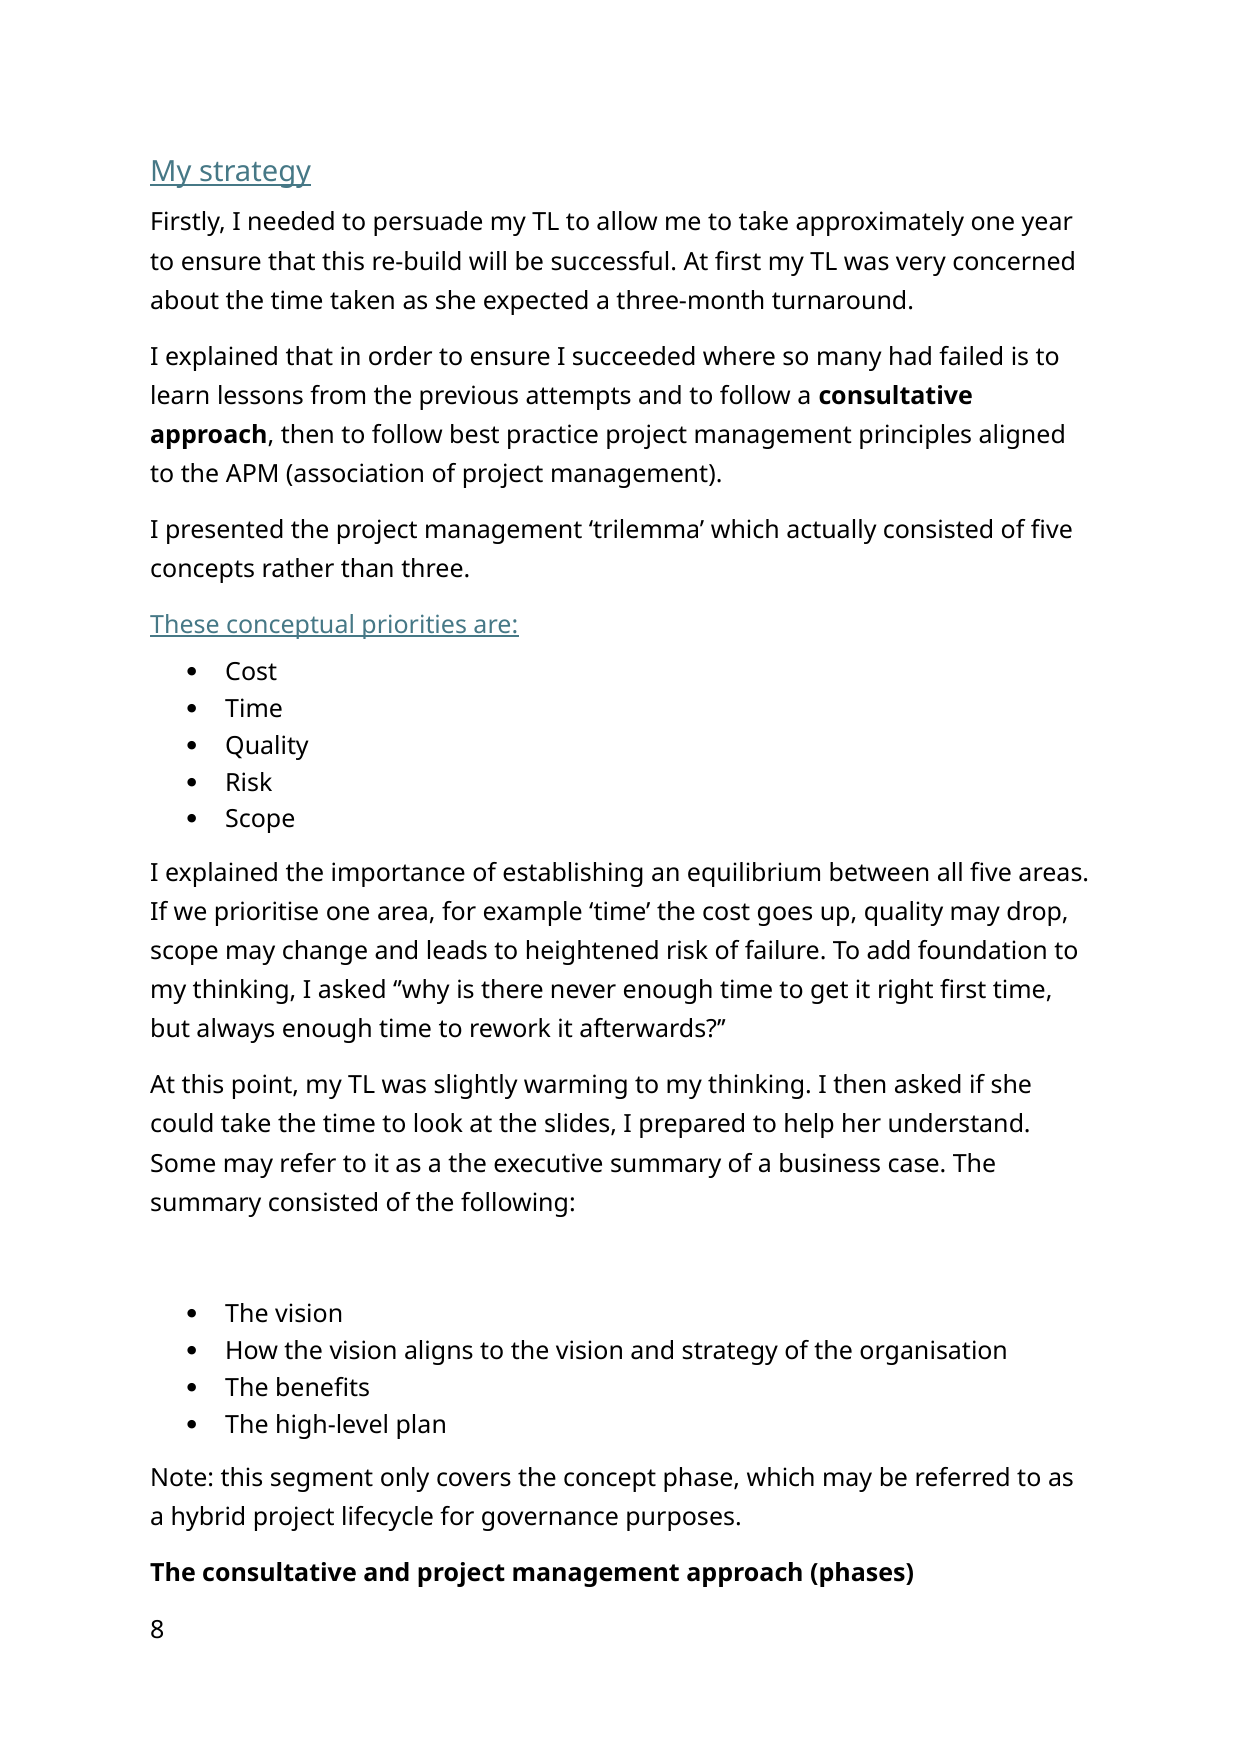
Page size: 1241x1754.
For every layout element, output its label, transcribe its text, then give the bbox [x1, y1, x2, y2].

text Firstly, I needed to persuade my TL to allow me to take approximately one year to ensure that this re-build will be successful. At first my TL was very concerned about the time taken as she expected a three-month turnaround. [150, 204, 1090, 316]
list Scope [187, 801, 1090, 835]
list The vision [187, 1296, 1090, 1330]
text I presented the project management ‘trilemma’ which actually consisted of five concepts rather than three. [150, 511, 1090, 585]
list How the vision aligns to the vision and strategy of the organisation [187, 1333, 1090, 1367]
text At this point, my TL was slightly warming to my thinking. I then asked if she could take the time to look at the slides, I prepared to help her understand. Some may refer to it as a the executive summary of a business case. The summary consisted of the following: [150, 1067, 1090, 1218]
subtitle My strategy [150, 150, 1090, 190]
list Risk [187, 764, 1090, 798]
text Note: this segment only covers the concept phase, which may be referred to as a hybrid project lifecycle for governance purposes. [150, 1460, 1090, 1533]
text The consultative and project management approach (phases) [150, 1555, 1090, 1589]
list Cost [187, 654, 1090, 688]
list Quality [187, 727, 1090, 762]
list Time [187, 691, 1090, 725]
text I explained the importance of establishing an equilibrium between all five areas. If we prioritise one area, for example ‘time’ the cost goes up, quality may drop, scope may change and leads to heightened risk of failure. To add foundation to my thinking, I asked ‘’why is there never enough time to get it right first time, but always enough time to rework it afterwards?’’ [150, 854, 1090, 1045]
subtitle These conceptual priorities are: [150, 606, 1090, 641]
list The high-level plan [187, 1406, 1090, 1441]
list The benefits [187, 1370, 1090, 1404]
text I explained that in order to ensure I succeeded where so many had failed is to learn lessons from the previous attempts and to follow a consultative approach, then to follow best practice project management principles aligned to the APM (association of project management). [150, 338, 1090, 490]
